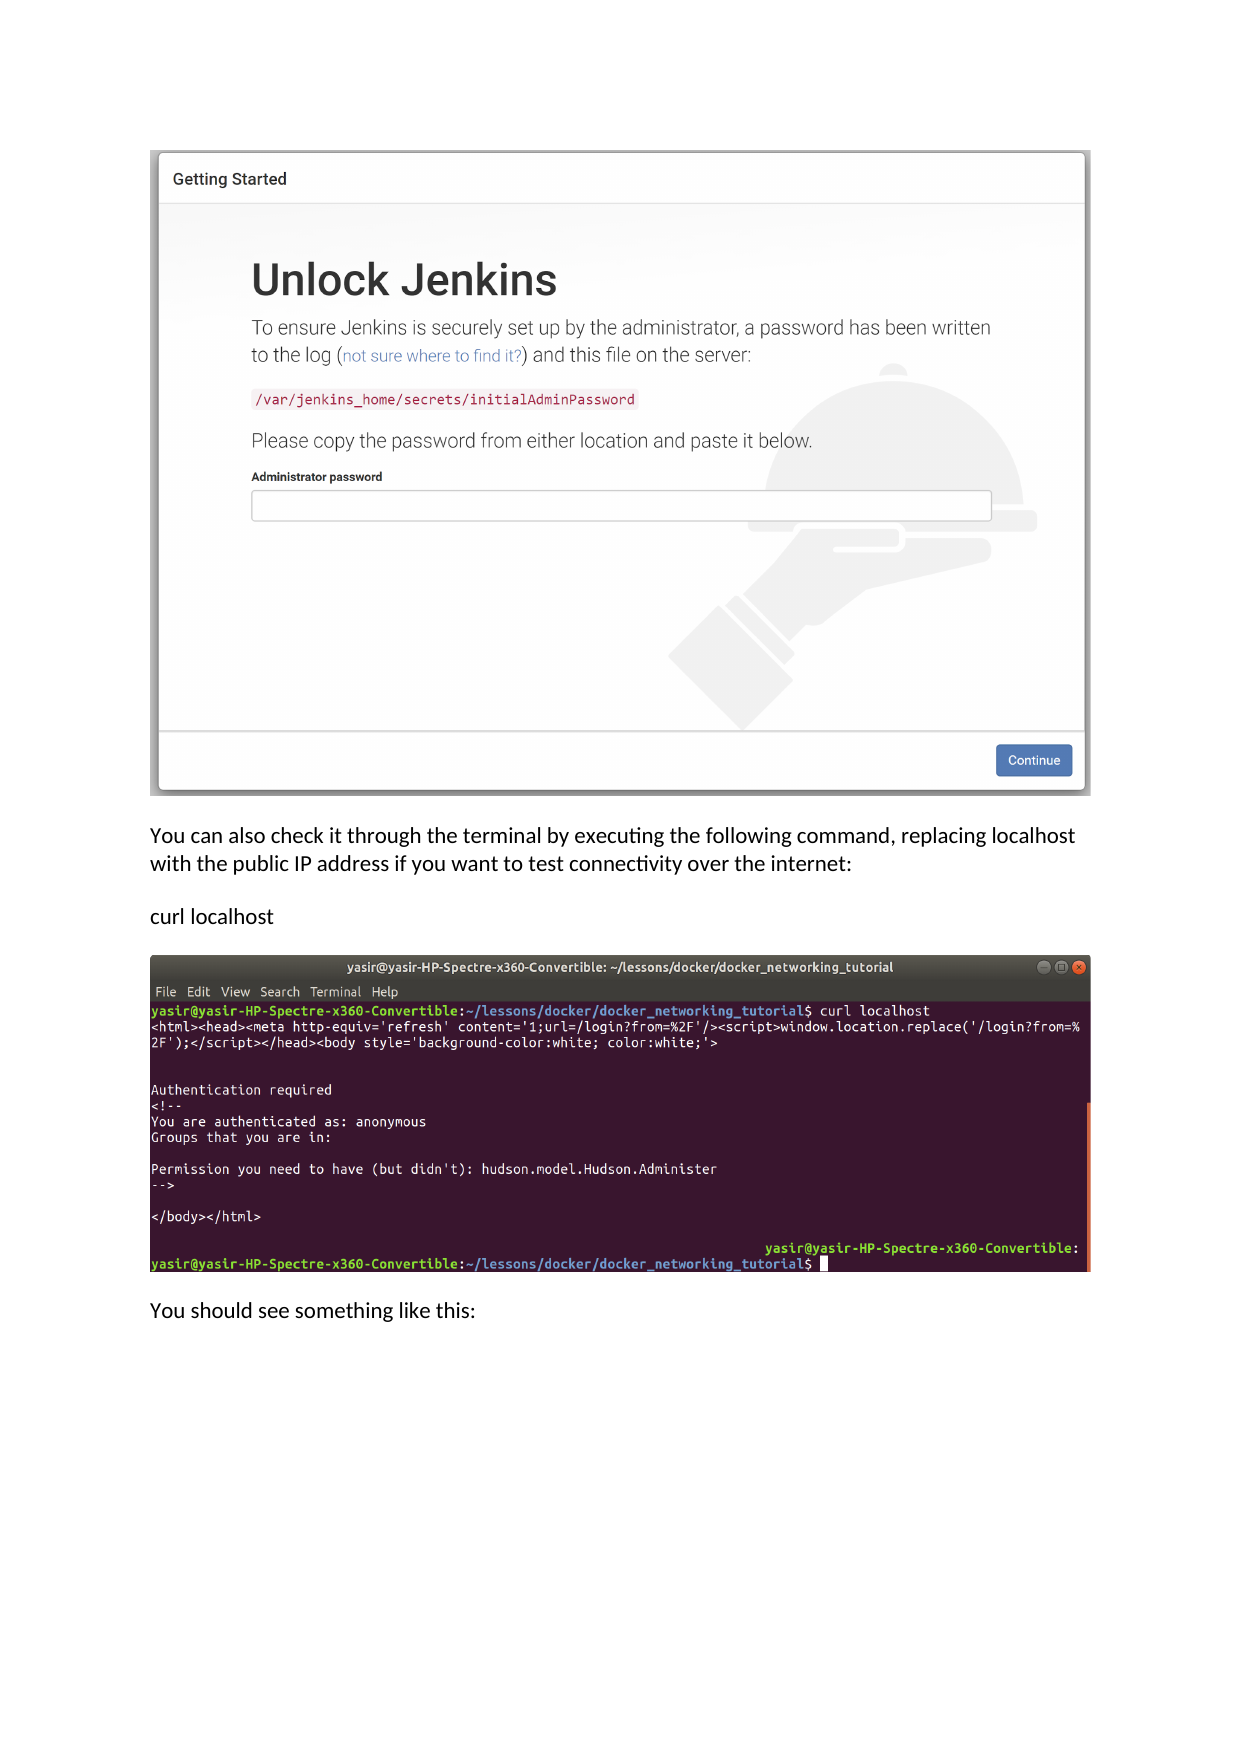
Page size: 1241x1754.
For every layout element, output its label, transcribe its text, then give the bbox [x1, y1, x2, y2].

picture [150, 955, 1091, 1272]
text You can also check it through the terminal by executing the following command, replacing localhost with the public IP address if you want to test connectivity over the internet: [150, 821, 1090, 877]
picture [150, 150, 1091, 796]
text You should see something like this: [150, 1297, 1090, 1324]
text curl localhost [150, 902, 1090, 930]
